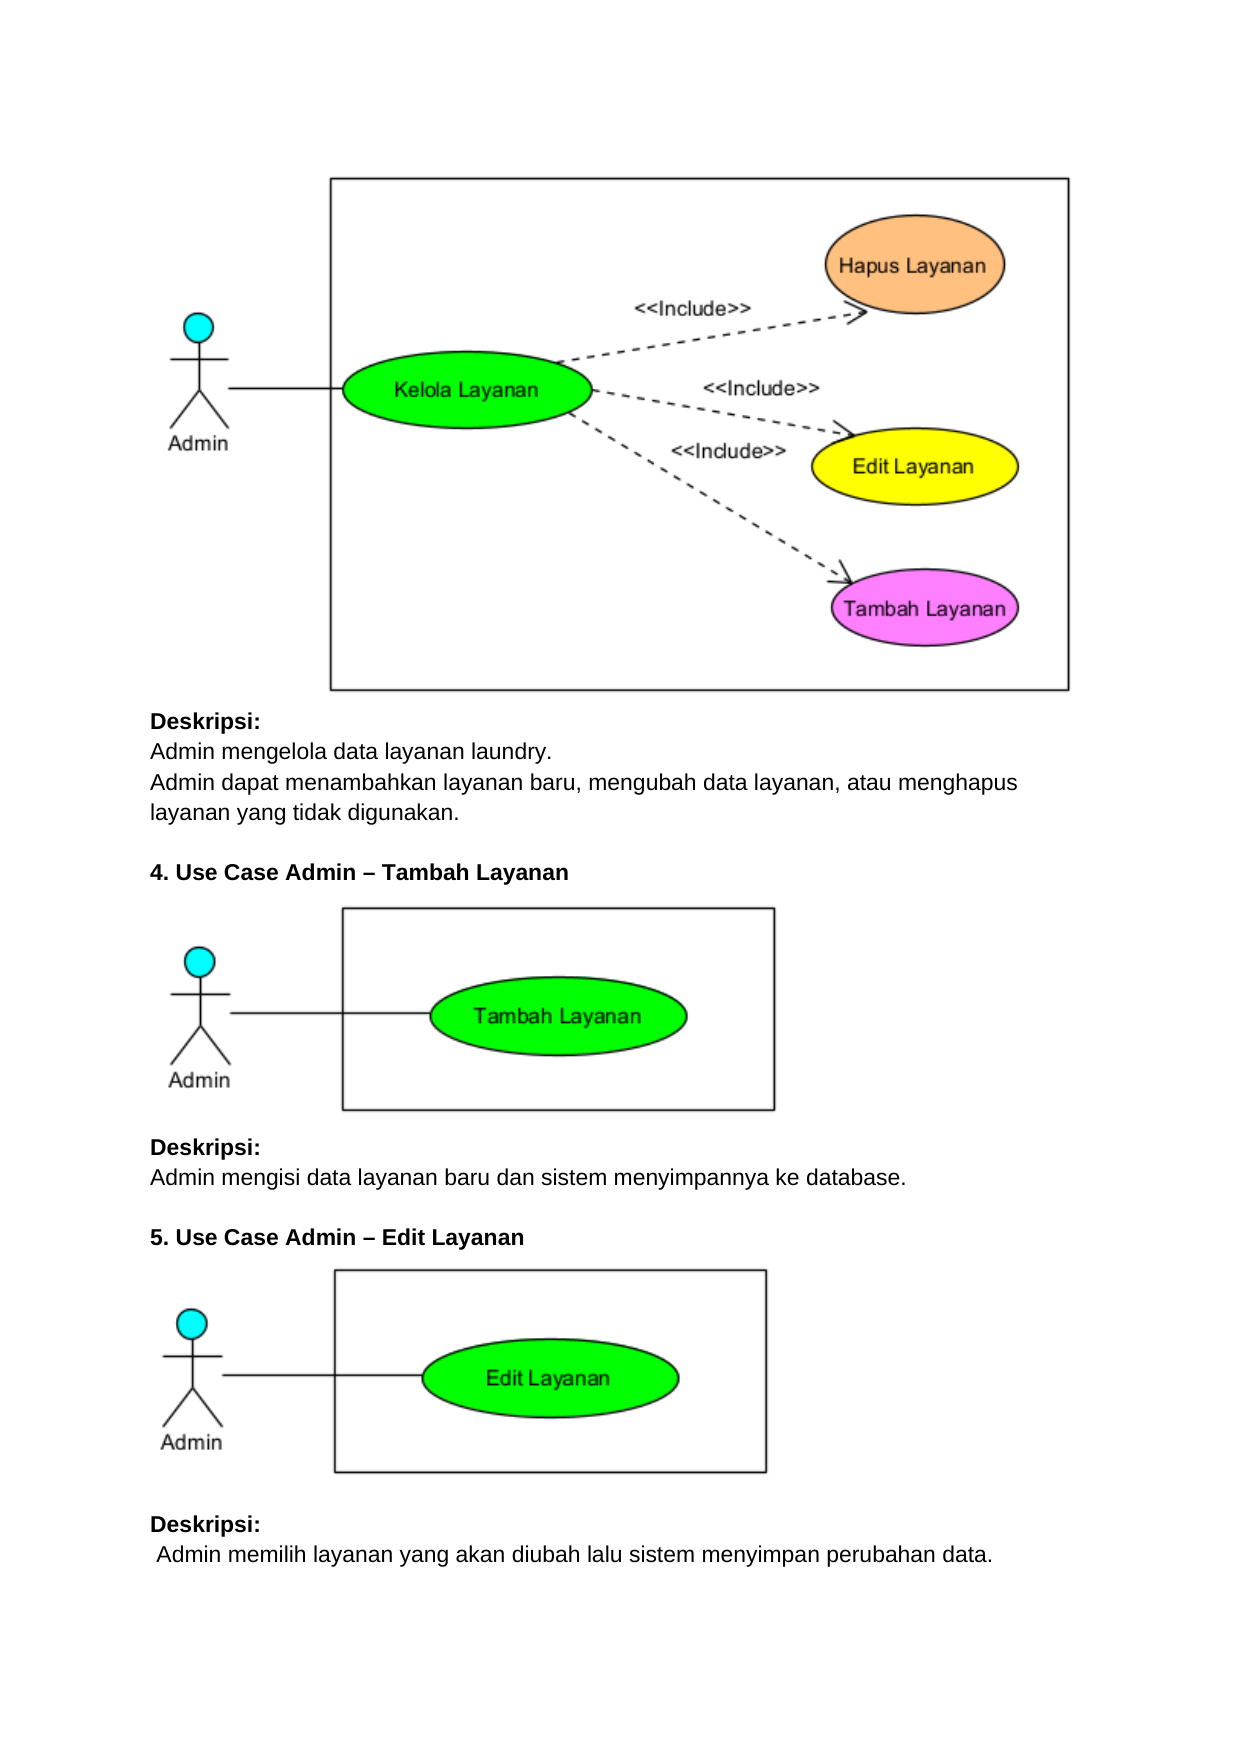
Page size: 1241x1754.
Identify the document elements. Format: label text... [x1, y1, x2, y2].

picture [150, 1254, 786, 1486]
picture [150, 150, 1091, 705]
text Deskripsi: Admin memilih layanan yang akan diubah lalu sistem menyimpan perubahan data. [150, 1511, 1090, 1567]
text Deskripsi: [150, 708, 1090, 734]
text 4. Use Case Admin – Tambah Layanan [150, 859, 1090, 885]
text Admin mengisi data layanan baru dan sistem menyimpannya ke database. [150, 1164, 1090, 1190]
picture [150, 889, 802, 1130]
text Admin mengelola data layanan laundry. [150, 738, 1090, 764]
text Admin dapat menambahkan layanan baru, mengubah data layanan, atau menghapus layanan yang tidak digunakan. [150, 768, 1090, 825]
text Deskripsi: [150, 1134, 1090, 1160]
text 5. Use Case Admin – Edit Layanan [150, 1224, 1090, 1251]
